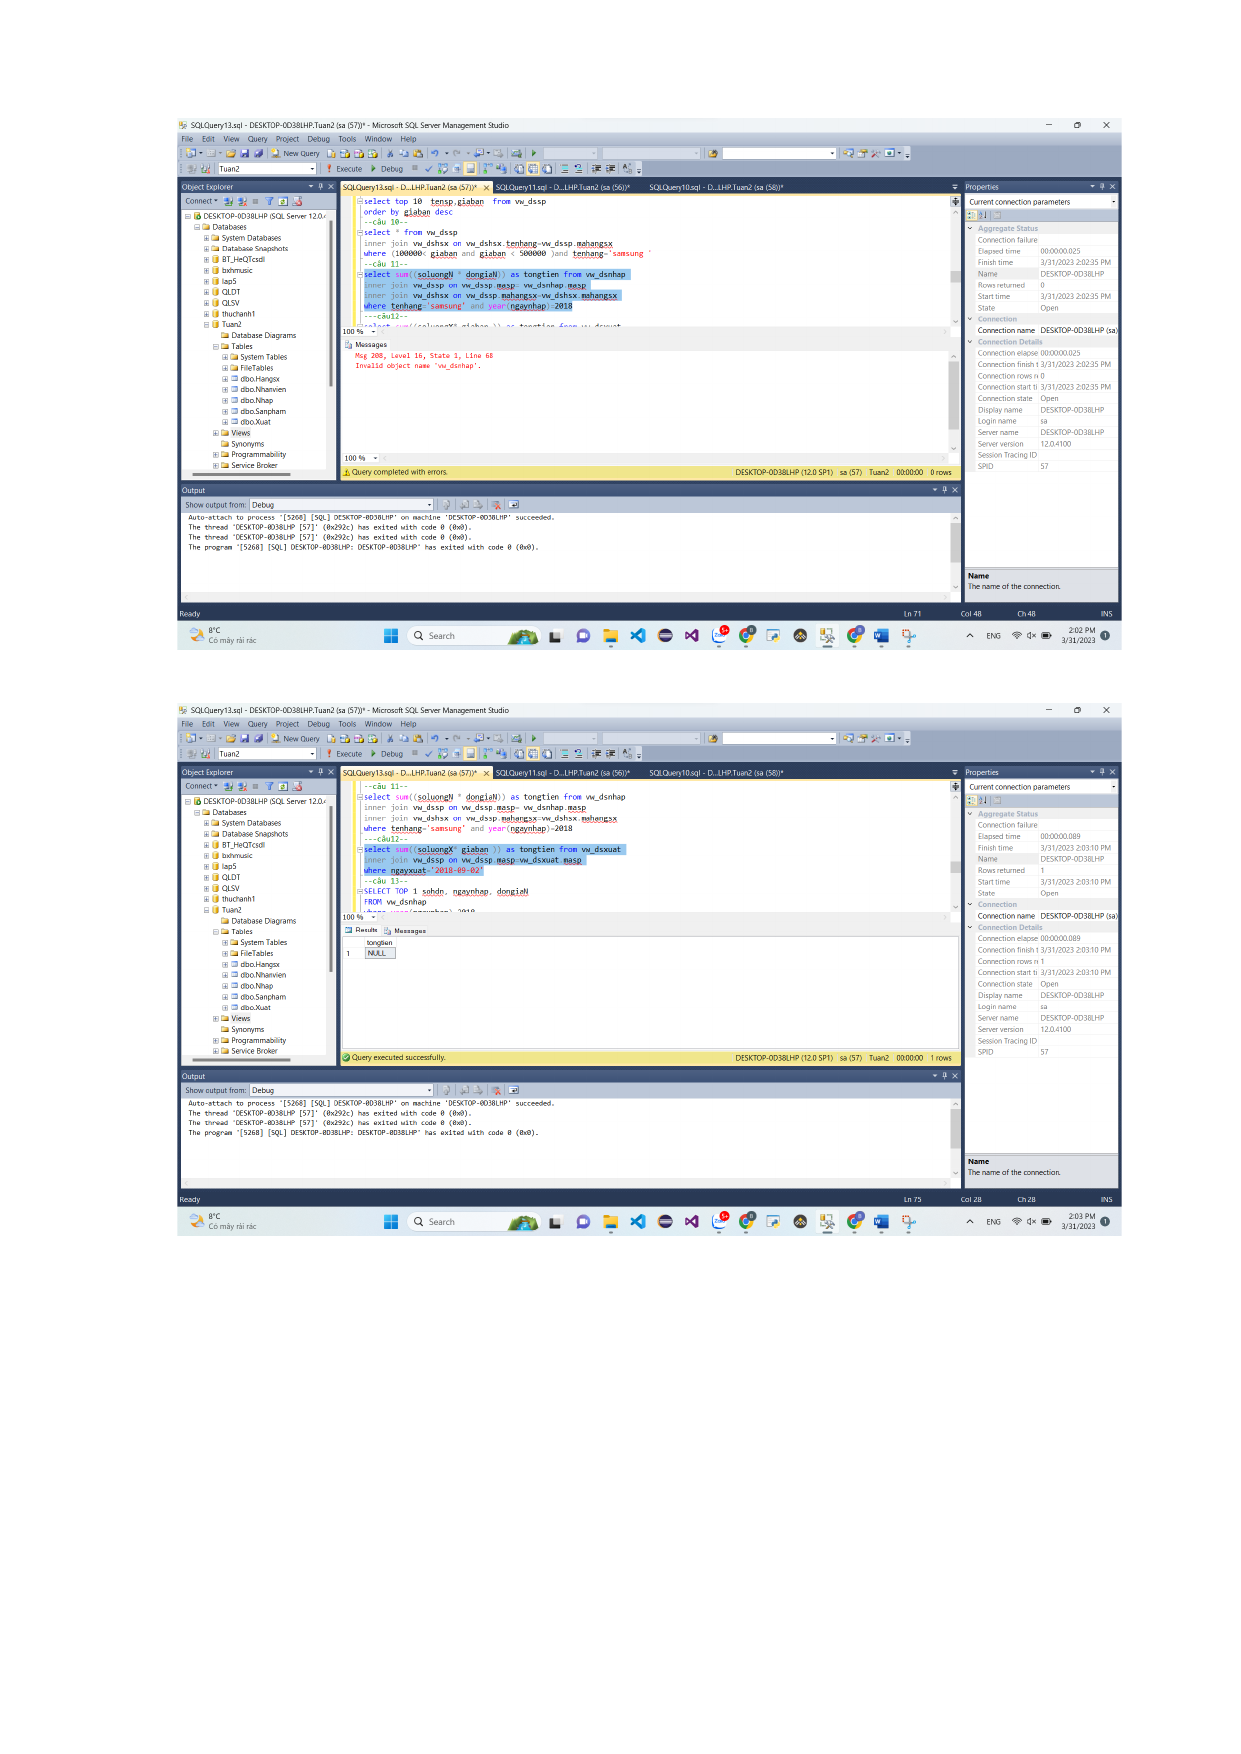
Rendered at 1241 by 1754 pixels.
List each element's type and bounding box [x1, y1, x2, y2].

picture [177, 118, 1122, 650]
picture [177, 703, 1122, 1236]
